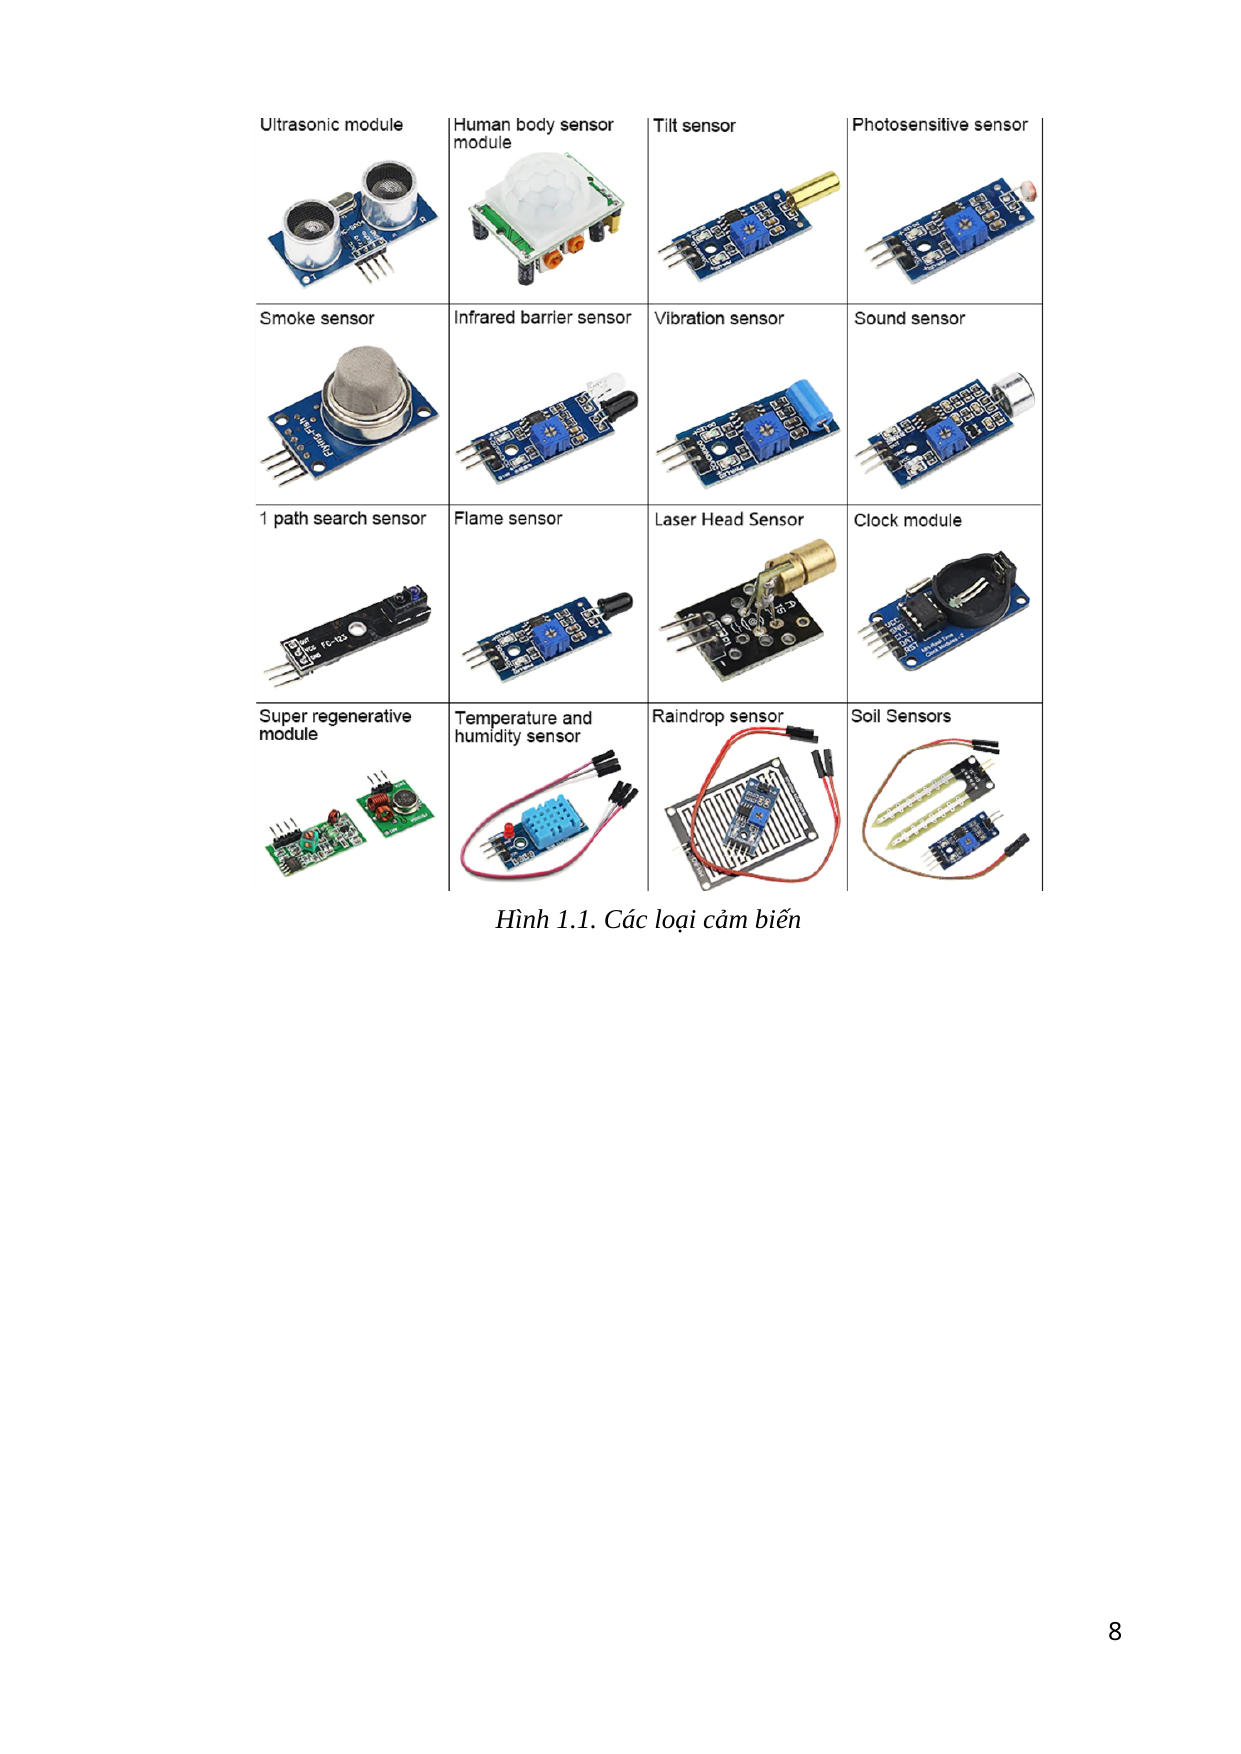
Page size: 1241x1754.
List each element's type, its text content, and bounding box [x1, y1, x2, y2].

text Hình 1.1. Các loại cảm biến [177, 904, 1122, 935]
picture [255, 118, 1044, 891]
